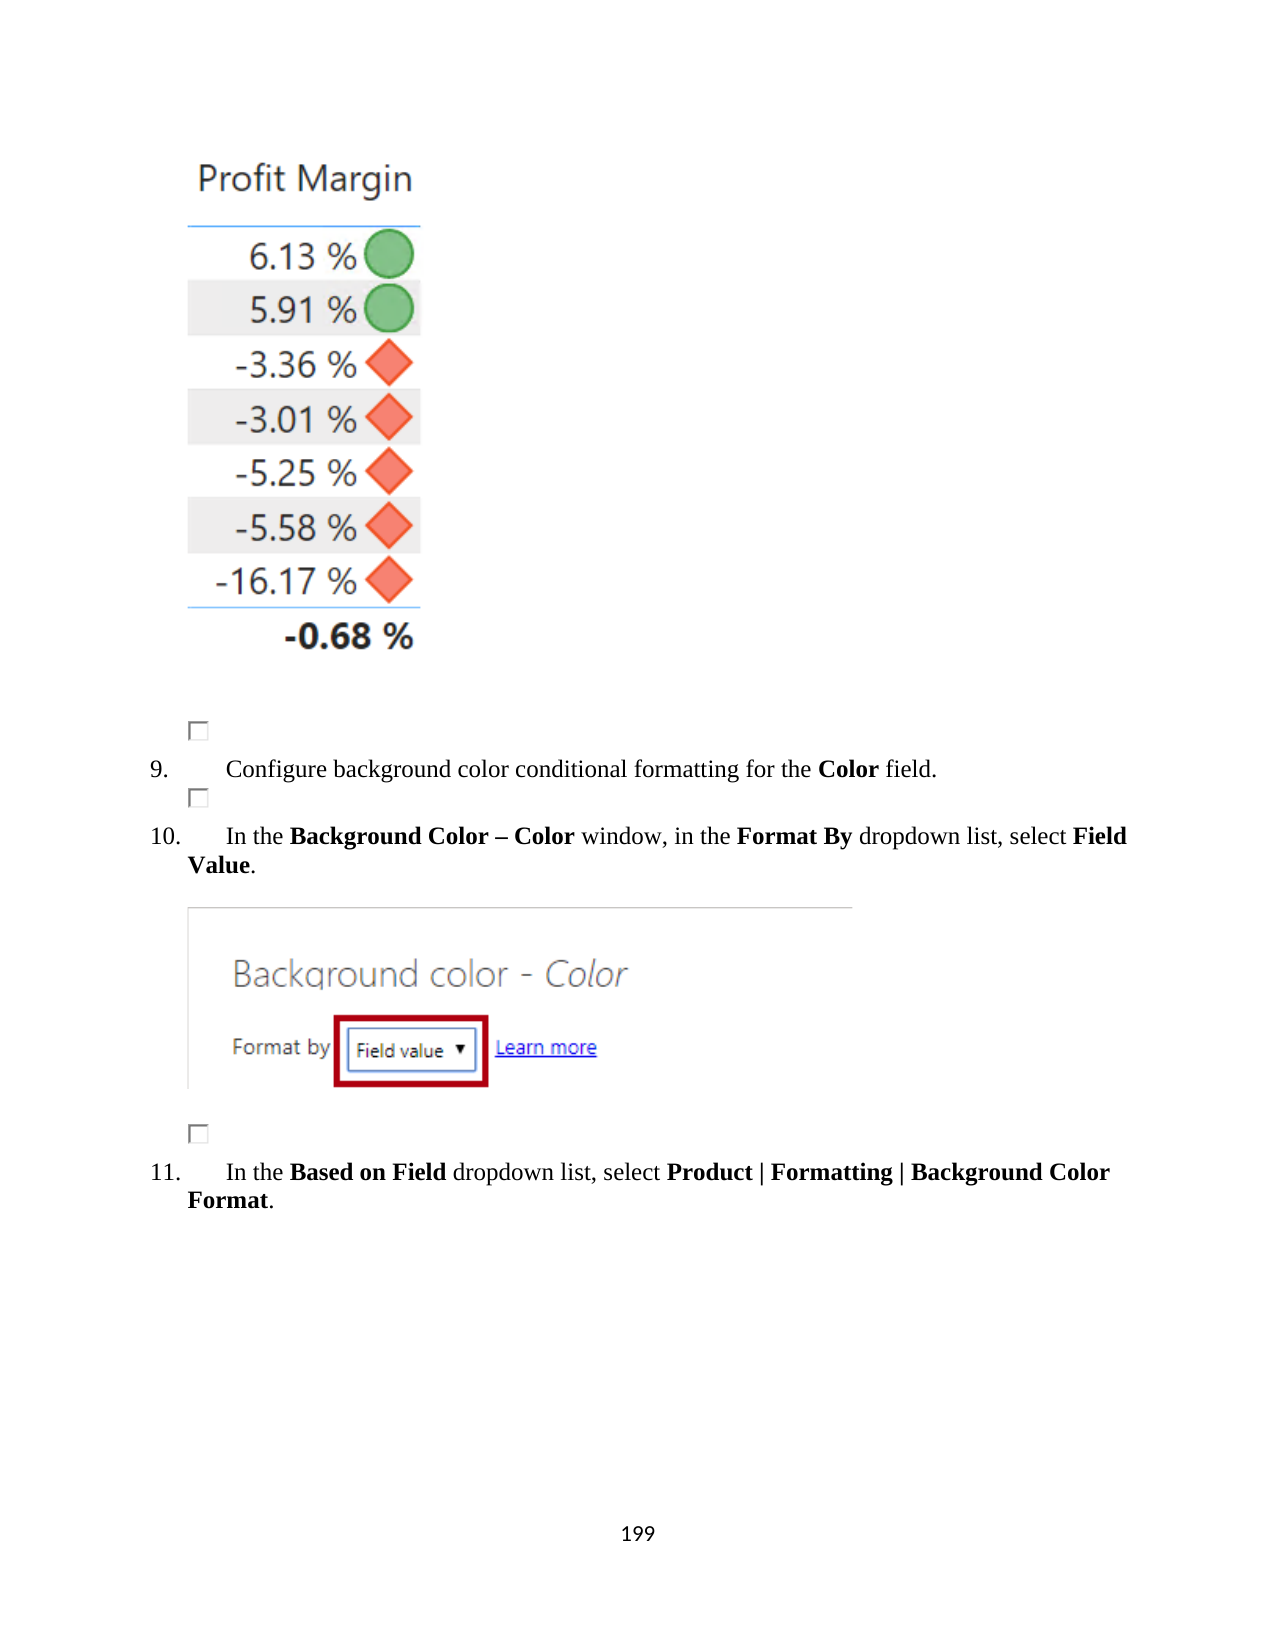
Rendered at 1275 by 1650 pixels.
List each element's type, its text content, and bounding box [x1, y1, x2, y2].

list Configure background color conditional formatting for the Color field. [150, 716, 1162, 783]
picture [187, 150, 441, 687]
picture [187, 907, 853, 1089]
list In the Background Color – Color window, in the Format By dropdown list, select Field Value. [150, 783, 1162, 879]
list In the Based on Field dropdown list, select Product | Formatting | Background Color Format. [150, 1118, 1162, 1214]
